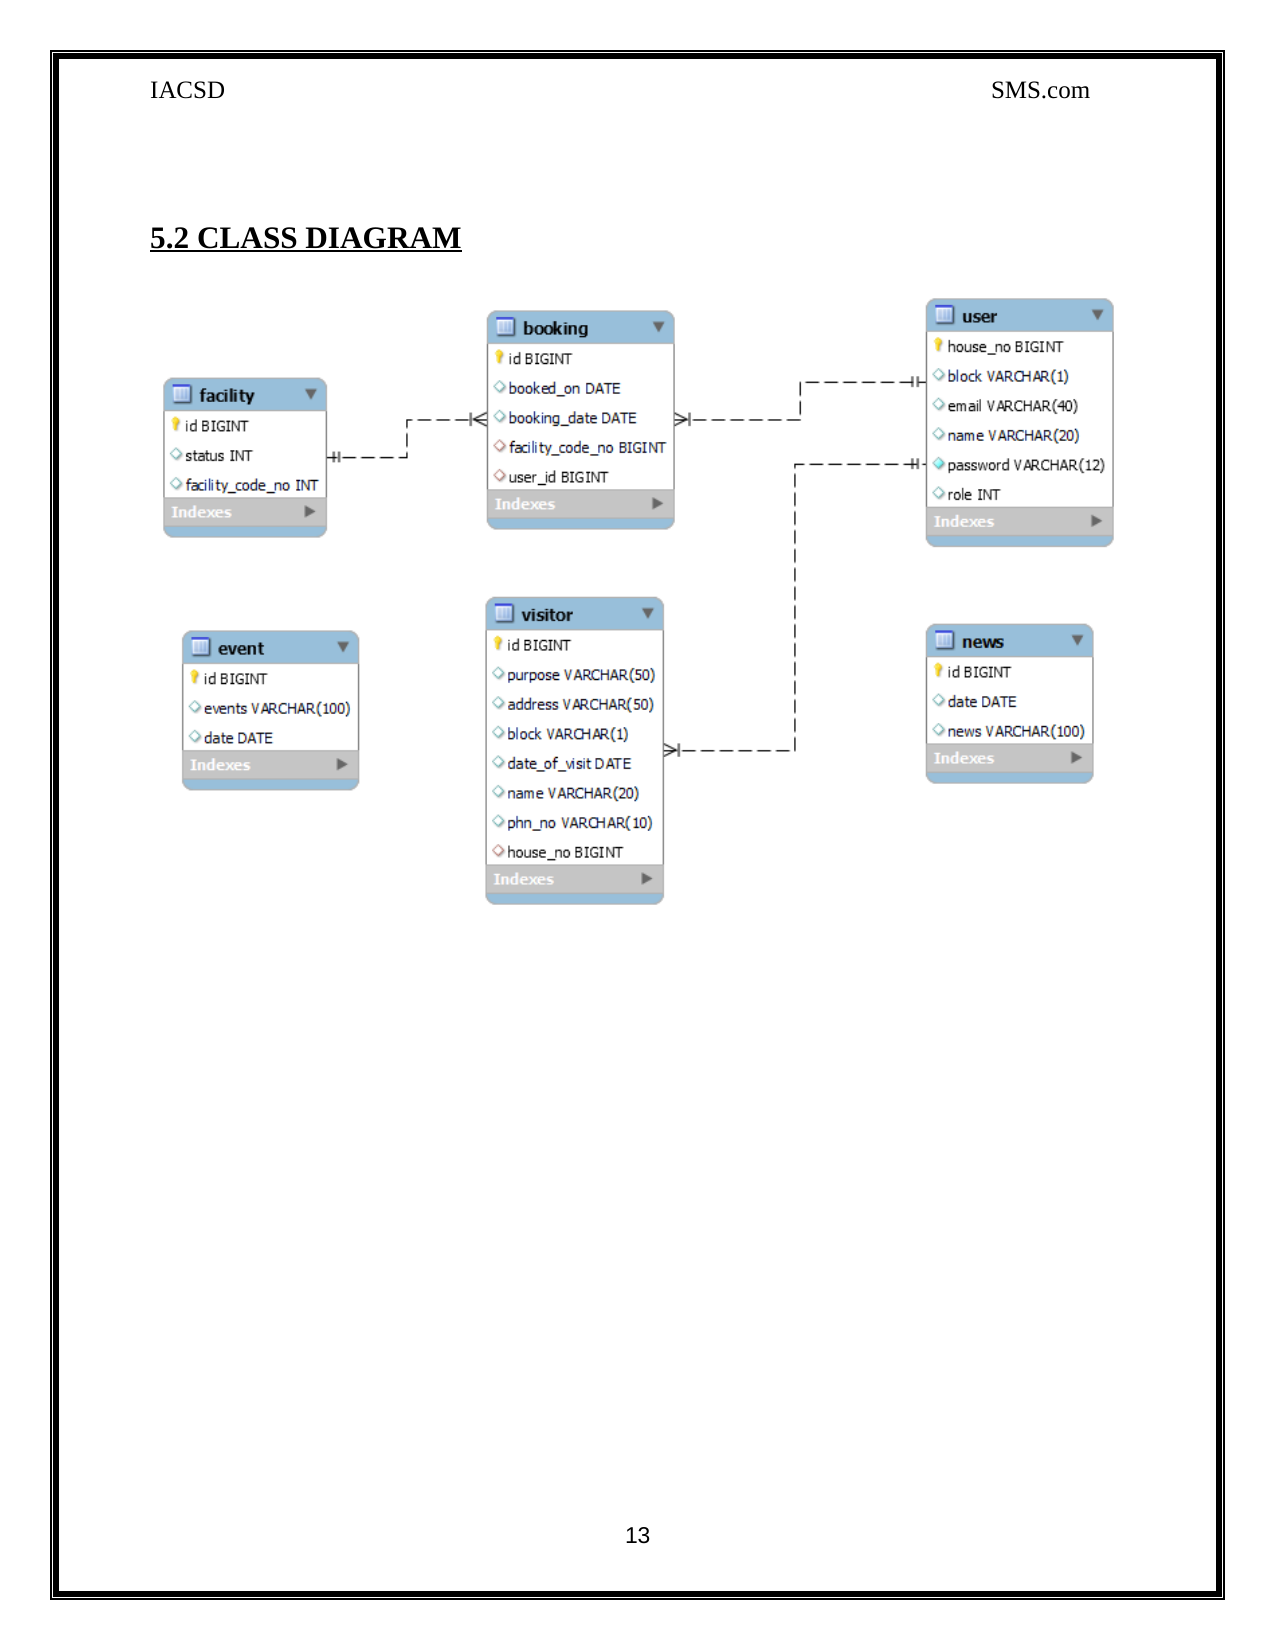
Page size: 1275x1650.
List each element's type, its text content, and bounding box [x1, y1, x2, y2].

text 5.2 CLASS DIAGRAM [150, 219, 1125, 255]
picture [150, 285, 1125, 917]
